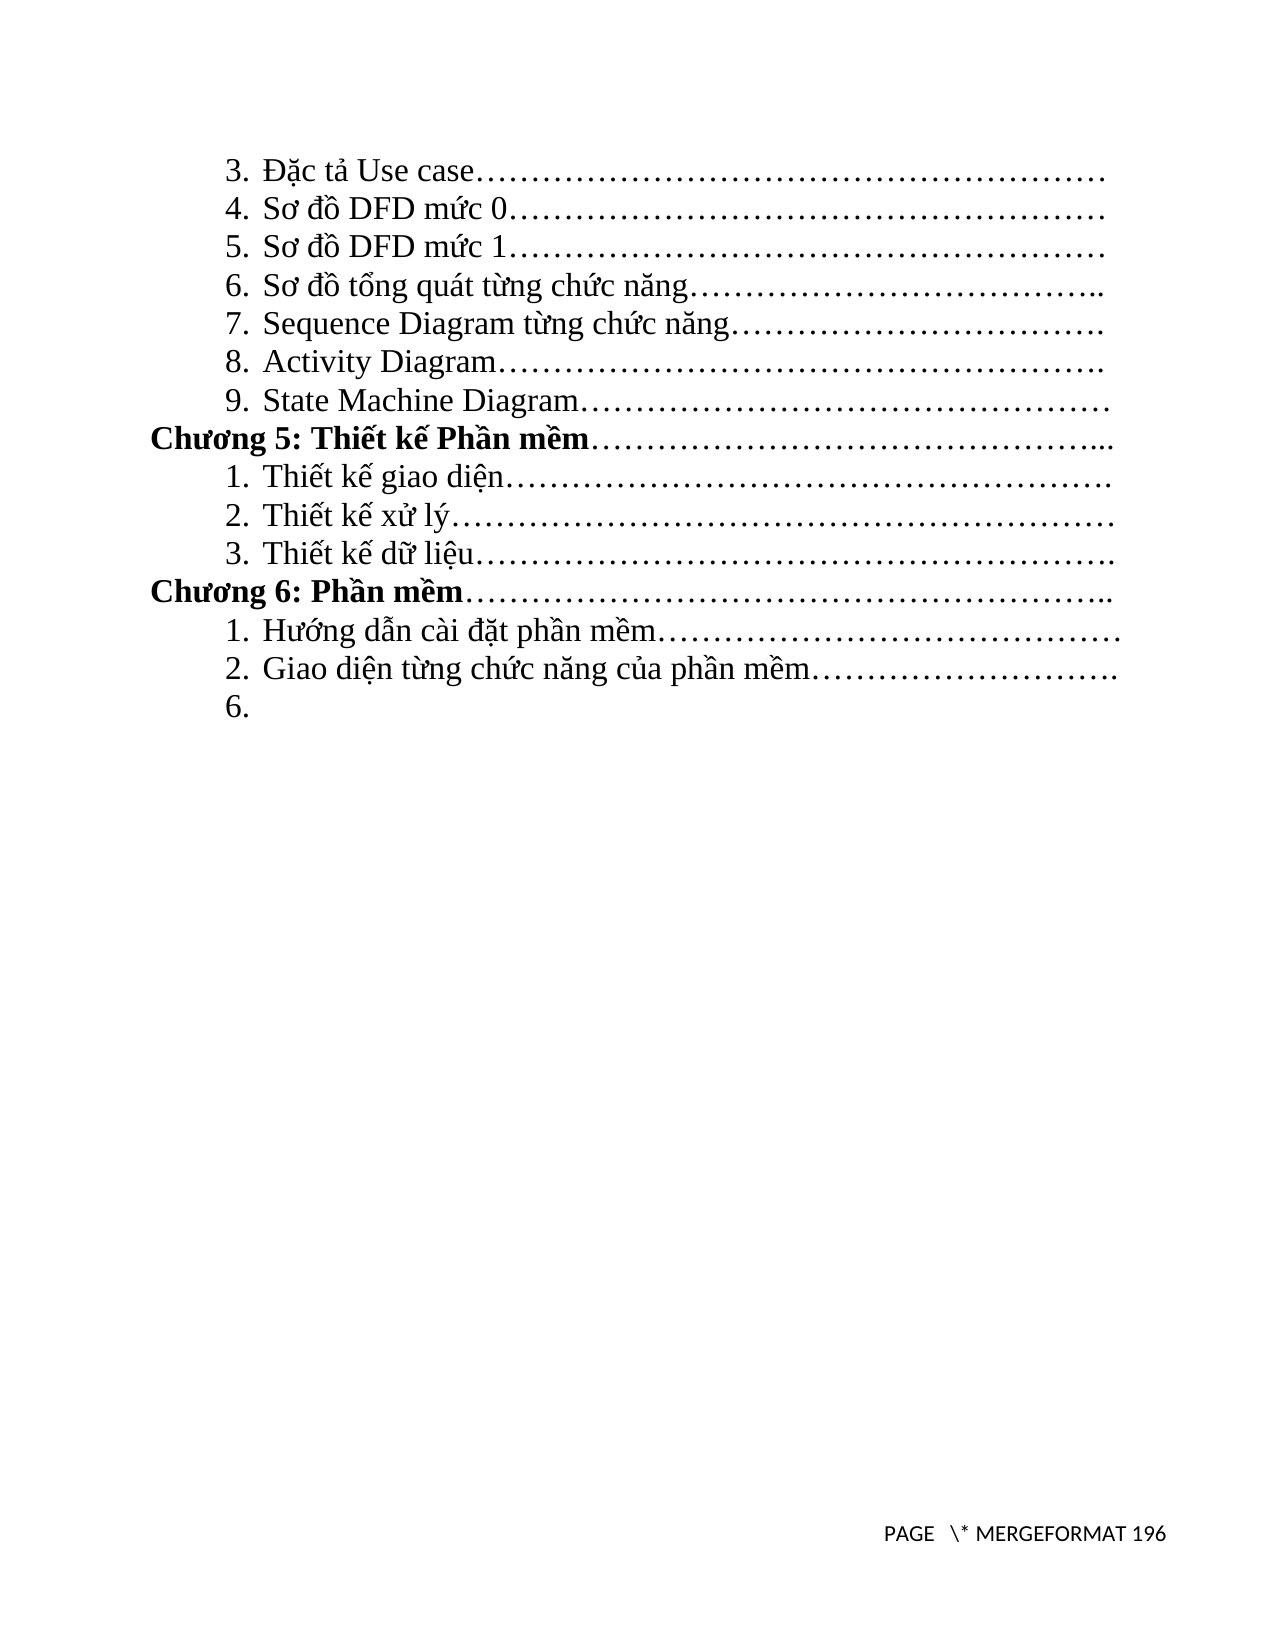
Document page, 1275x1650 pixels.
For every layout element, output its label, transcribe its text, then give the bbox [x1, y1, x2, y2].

list Giao diện từng chức năng của phần mềm………………………. [225, 648, 1167, 687]
list Sequence Diagram từng chức năng……………………………. [225, 303, 1167, 342]
list Hướng dẫn cài đặt phần mềm…………………………………… [225, 610, 1167, 648]
list Activity Diagram………………………………………………. [225, 342, 1167, 380]
list Thiết kế giao diện………………………………………………. [225, 457, 1167, 495]
list Sơ đồ tổng quát từng chức năng……………………………….. [225, 265, 1167, 303]
list Sơ đồ DFD mức 1……………………………………………… [225, 227, 1167, 265]
list State Machine Diagram………………………………………… [225, 380, 1167, 418]
text Chương 5: Thiết kế Phần mềm………………………………………... [150, 418, 1167, 457]
list Thiết kế dữ liệu…………………………………………………. [225, 533, 1167, 572]
list Đặc tả Use case………………………………………………… [225, 150, 1167, 188]
text Chương 6: Phần mềm………………………………………………….. [150, 572, 1167, 610]
list Thiết kế xử lý…………………………………………………… [225, 495, 1167, 533]
list Sơ đồ DFD mức 0……………………………………………… [225, 188, 1167, 227]
